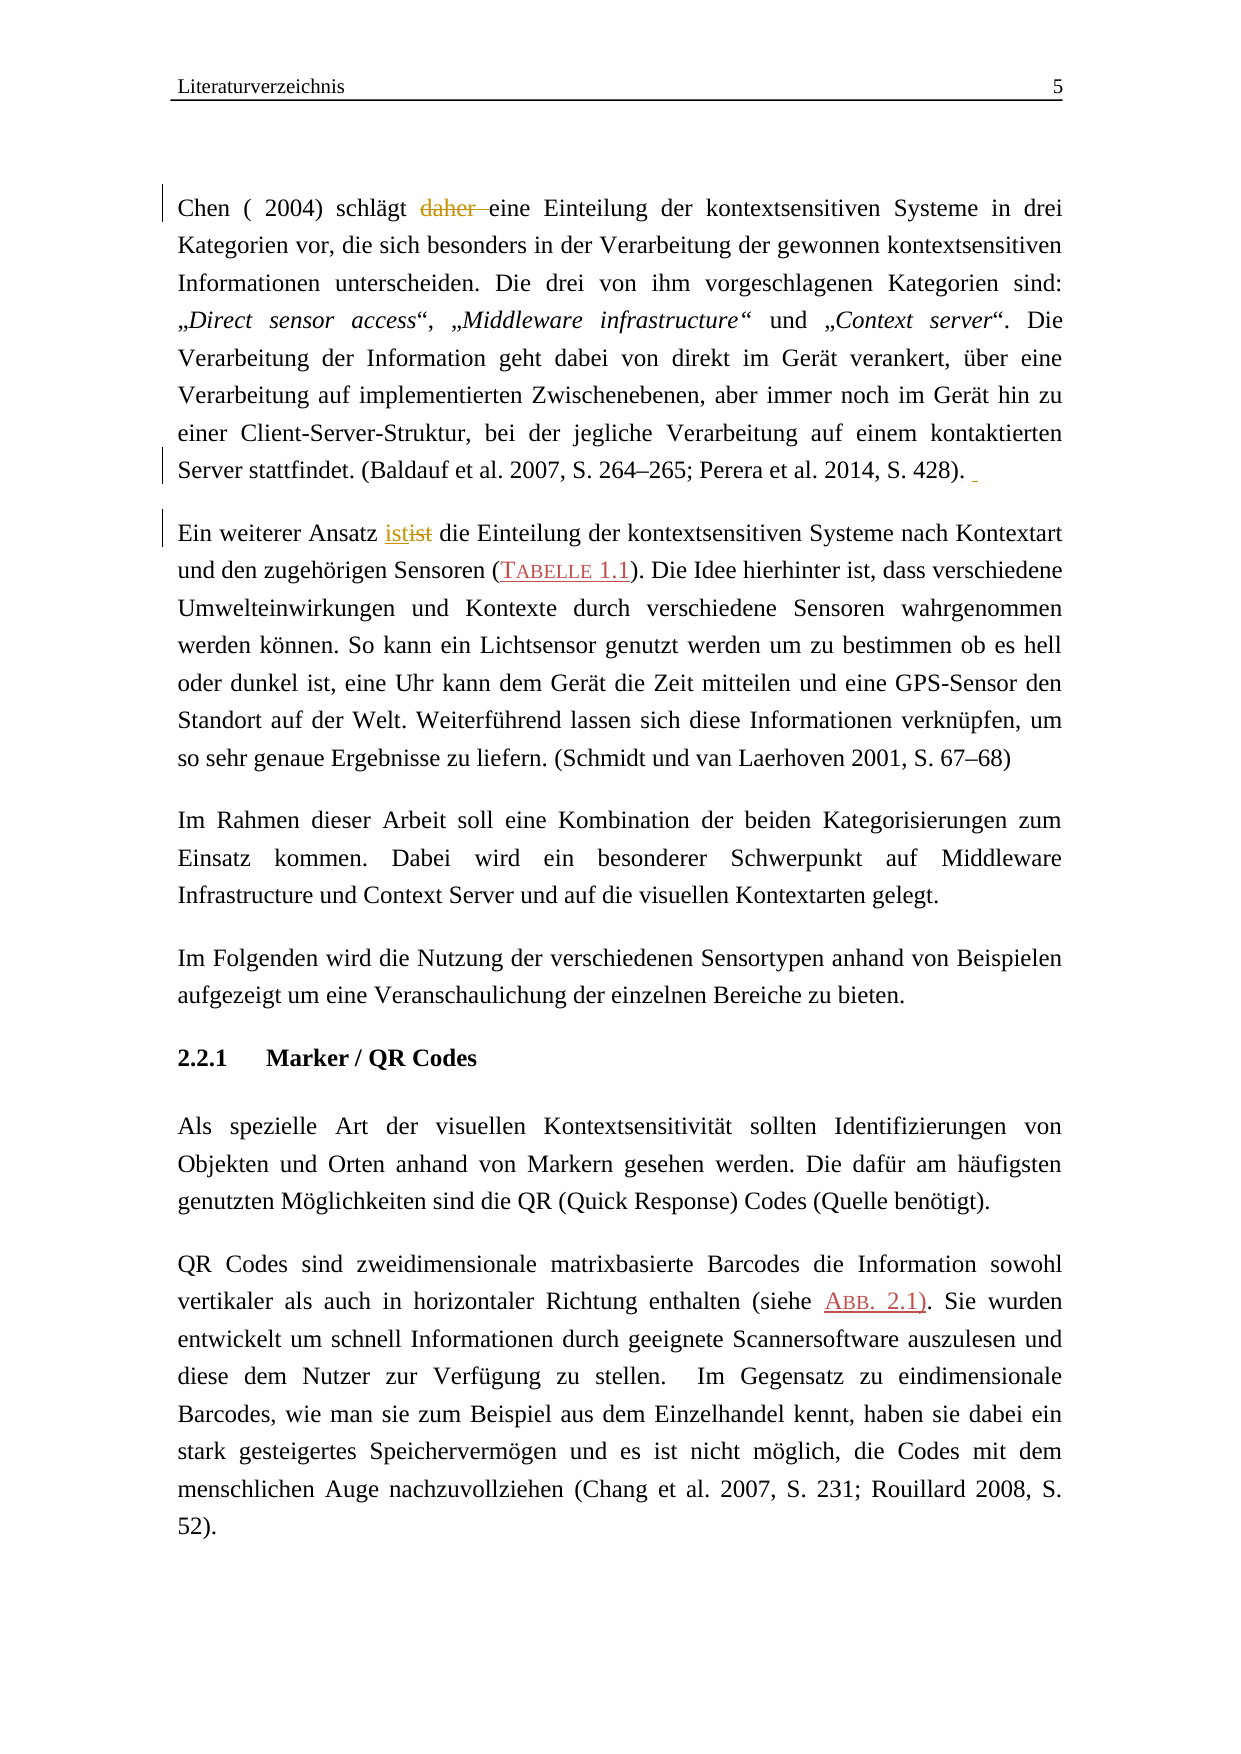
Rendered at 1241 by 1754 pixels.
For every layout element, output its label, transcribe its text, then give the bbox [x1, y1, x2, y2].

text Als spezielle Art der visuellen Kontextsensitivität sollten Identifizierungen von Objekten und Orten anhand von Markern gesehen werden. Die dafür am häufigsten genutzten Möglichkeiten sind die QR (Quick Response) Codes (Quelle benötigt). [177, 1102, 1063, 1215]
text Im Rahmen dieser Arbeit soll eine Kombination der beiden Kategorisierungen zum Einsatz kommen. Dabei wird ein besonderer Schwerpunkt auf Middleware Infrastructure und Context Server und auf die visuellen Kontextarten gelegt. [177, 797, 1063, 909]
text Im Folgenden wird die Nutzung der verschiedenen Sensortypen anhand von Beispielen aufgezeigt um eine Veranschaulichung der einzelnen Bereiche zu bieten. [177, 934, 1063, 1009]
text Ein weiterer Ansatz die Einteilung der kontextsensitiven Systeme nach Kontextart und den zugehörigen Sensoren (Tabelle 1.1). Die Idee hierhinter ist, dass verschiedene Umwelteinwirkungen und Kontexte durch verschiedene Sensoren wahrgenommen werden können. So kann ein Lichtsensor genutzt werden um zu bestimmen ob es hell oder dunkel ist, eine Uhr kann dem Gerät die Zeit mitteilen und eine GPS-Sensor den Standort auf der Welt. Weiterführend lassen sich diese Informationen verknüpfen, um so sehr genaue Ergebnisse zu liefern. (Schmidt und van Laerhoven 2001, S. 67–68) [177, 509, 1063, 772]
subtitle Marker / QR Codes [177, 1043, 1063, 1071]
text Chen ( 2004) schlägt eine Einteilung der kontextsensitiven Systeme in drei Kategorien vor, die sich besonders in der Verarbeitung der gewonnen kontextsensitiven Informationen unterscheiden. Die drei von ihm vorgeschlagenen Kategorien sind: „Direct sensor access“, „Middleware infrastructure“ und „Context server“. Die Verarbeitung der Information geht dabei von direkt im Gerät verankert, über eine Verarbeitung auf implementierten Zwischenebenen, aber immer noch im Gerät hin zu einer Client-Server-Struktur, bei der jegliche Verarbeitung auf einem kontaktierten Server stattfindet. (Baldauf et al. 2007, S. 264–265; Perera et al. 2014, S. 428). [177, 184, 1063, 484]
text QR Codes sind zweidimensionale matrixbasierte Barcodes die Information sowohl vertikaler als auch in horizontaler Richtung enthalten (siehe Abb. 2.1). Sie wurden entwickelt um schnell Informationen durch geeignete Scannersoftware auszulesen und diese dem Nutzer zur Verfügung zu stellen. Im Gegensatz zu eindimensionale Barcodes, wie man sie zum Beispiel aus dem Einzelhandel kennt, haben sie dabei ein stark gesteigertes Speichervermögen und es ist nicht möglich, die Codes mit dem menschlichen Auge nachzuvollziehen (Chang et al. 2007, S. 231; Rouillard 2008, S. 52). [177, 1240, 1063, 1540]
